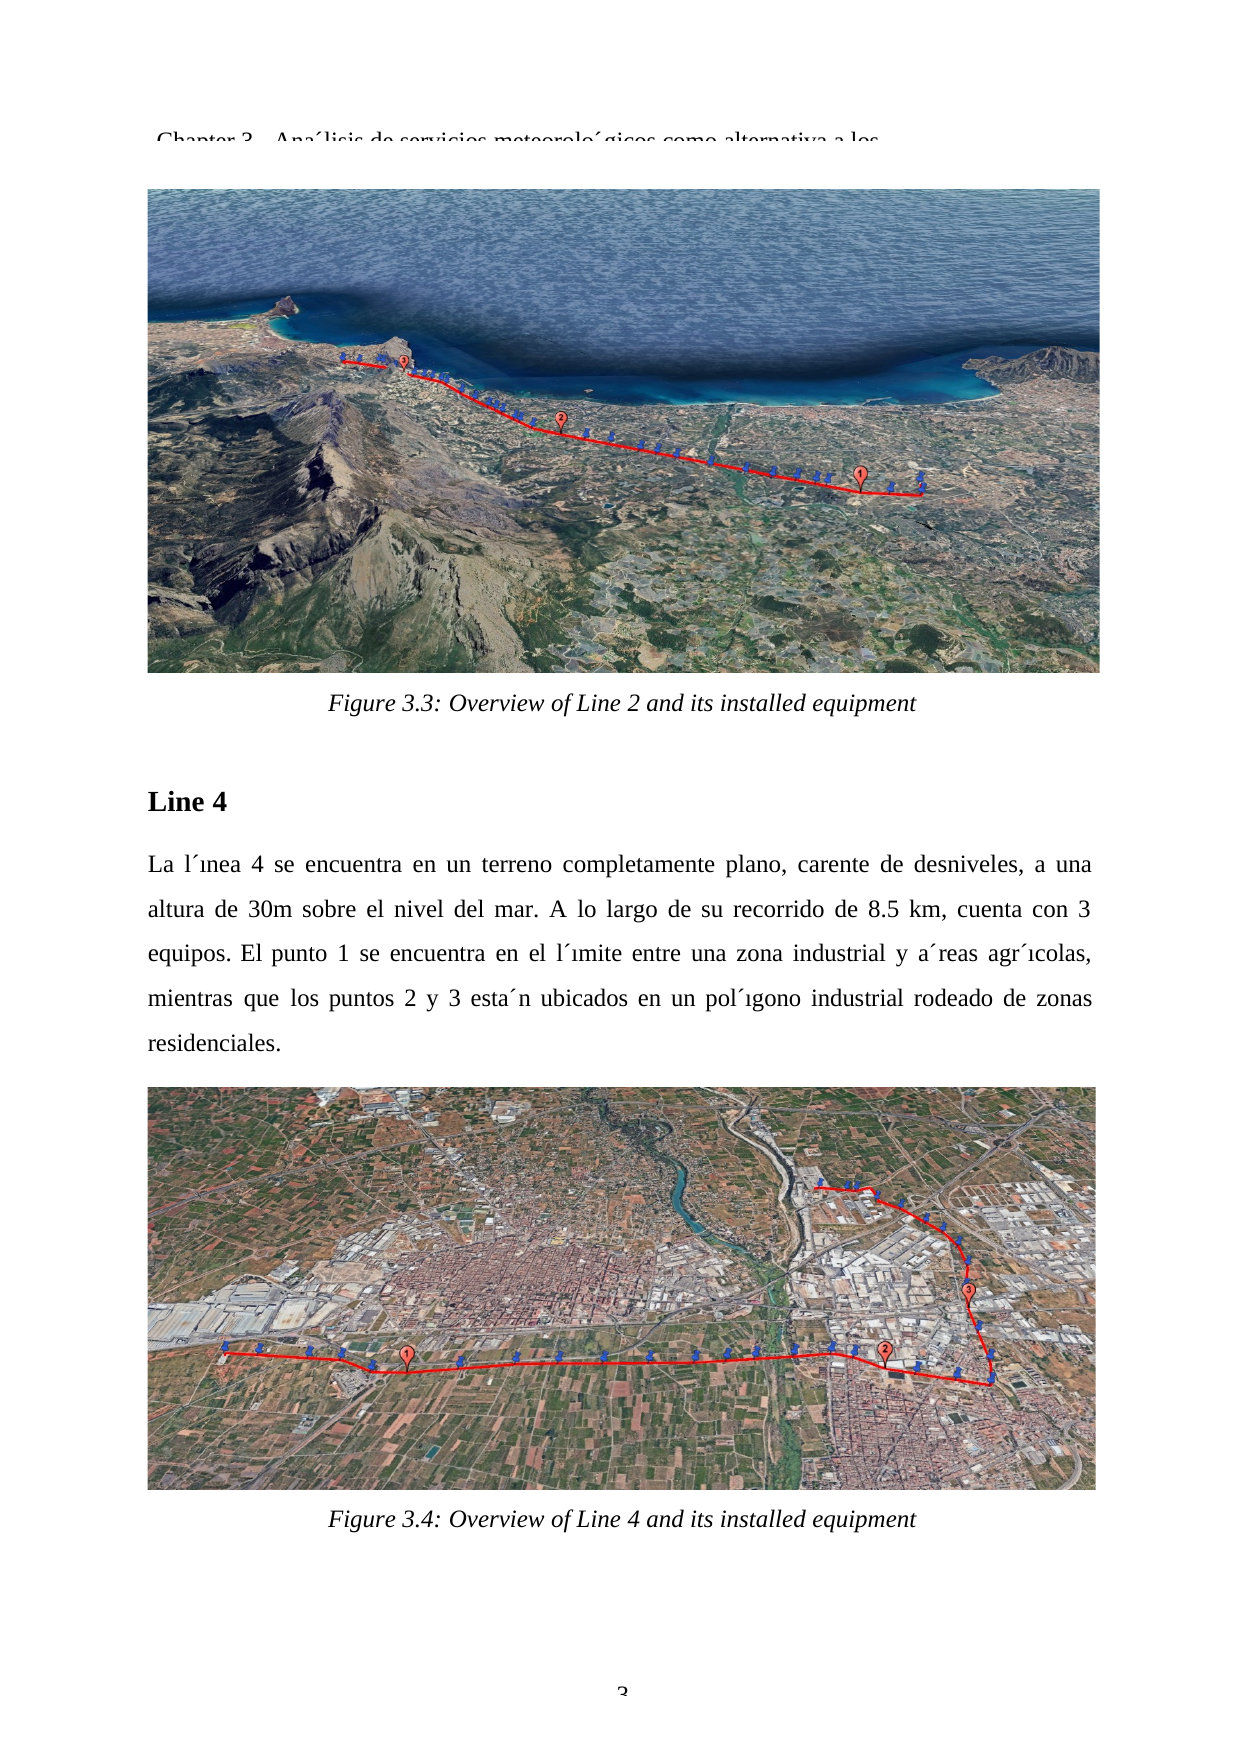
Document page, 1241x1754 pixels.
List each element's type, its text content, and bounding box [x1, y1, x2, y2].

subtitle Line 4 [148, 784, 1240, 817]
text La l´ınea 4 se encuentra en un terreno completamente plano, carente de desniveles, a una altura de 30m sobre el nivel del mar. A lo largo de su recorrido de 8.5 km, cuenta con 3 equipos. El punto 1 se encuentra en el l´ımite entre una zona industrial y a´reas agr´ıcolas, mientras que los puntos 2 y 3 esta´n ubicados en un pol´ıgono industrial rodeado de zonas residenciales. [148, 849, 1093, 1057]
text Figure 3.4: Overview of Line 4 and its installed equipment [328, 1098, 1240, 1533]
picture [147, 1087, 1096, 1490]
picture [147, 189, 1100, 673]
text Figure 3.3: Overview of Line 2 and its installed equipment [328, 688, 1240, 716]
